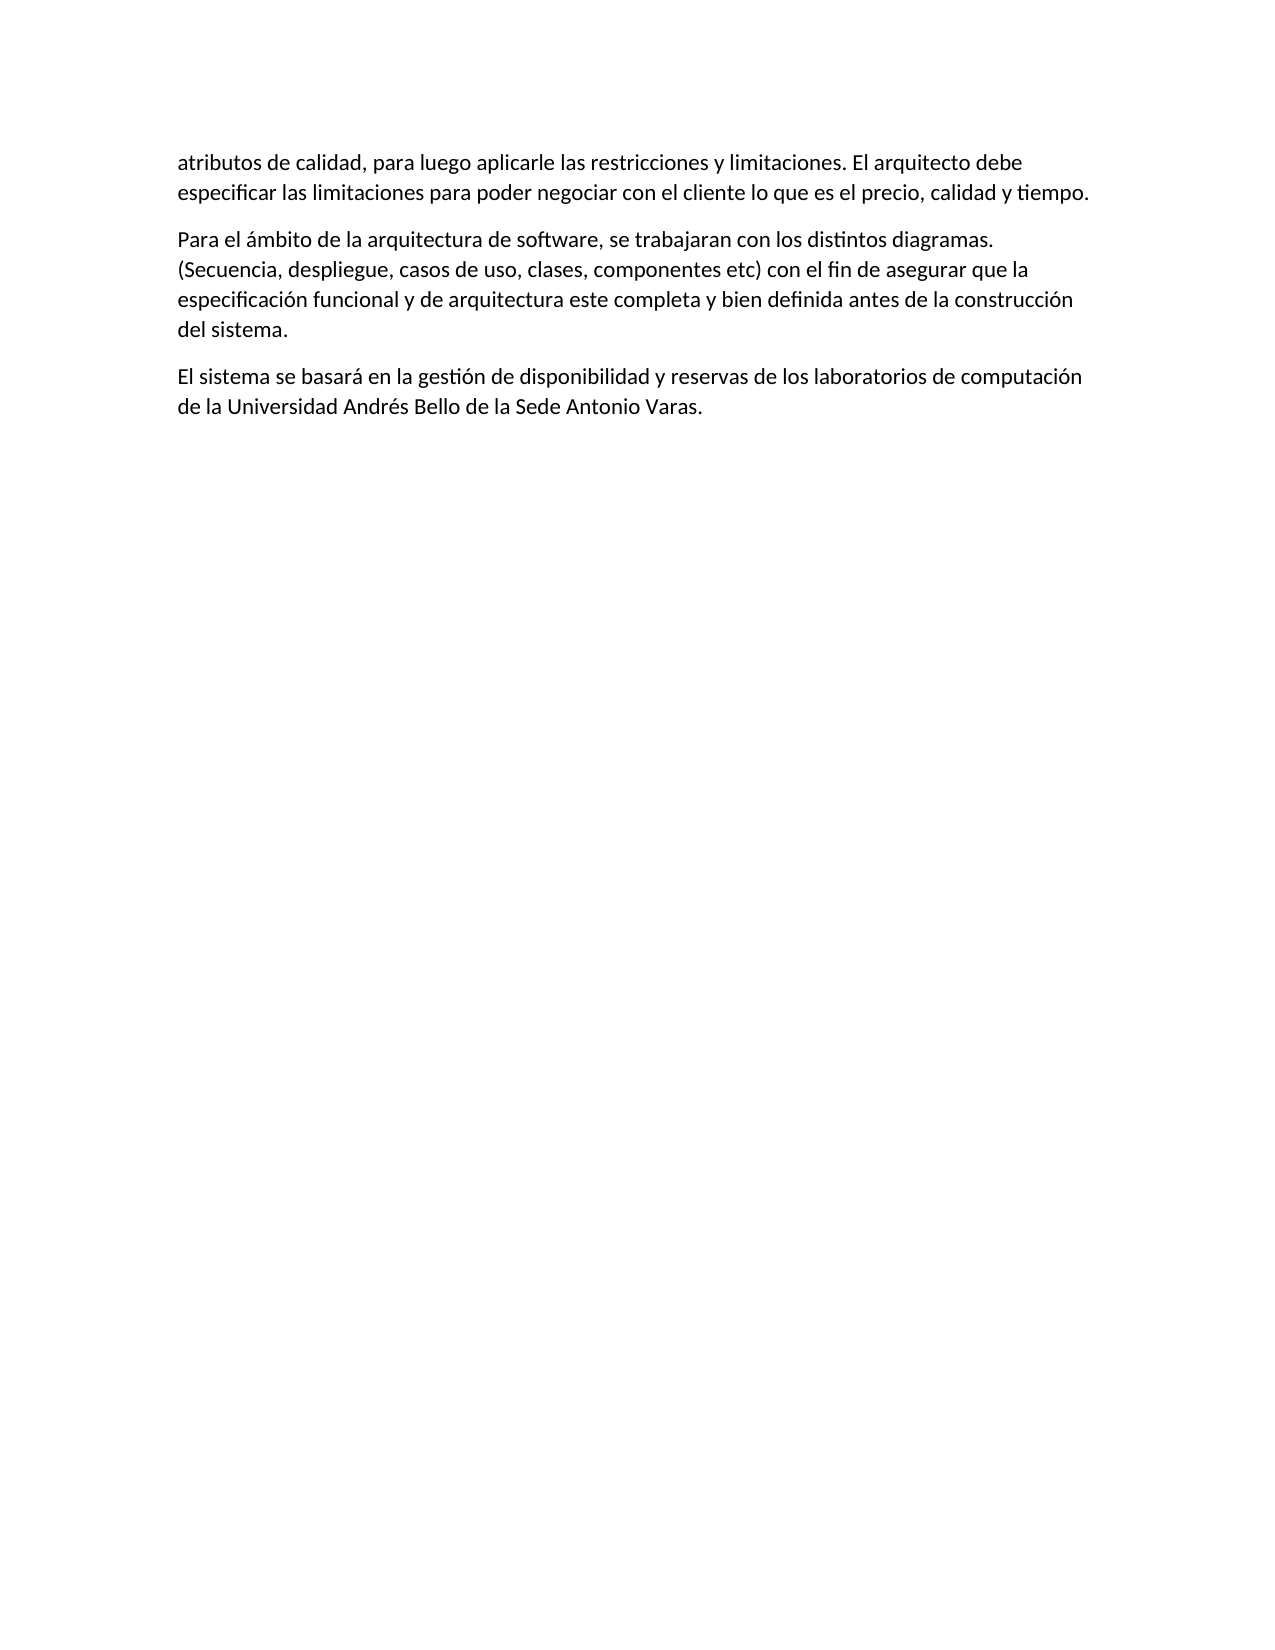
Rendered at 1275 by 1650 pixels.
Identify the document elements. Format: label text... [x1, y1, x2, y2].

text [177, 148, 1098, 206]
text El sistema se basará en la gestión de disponibilidad y reservas de los laboratorios de computación de la Universidad Andrés Bello de la Sede Antonio Varas. [177, 362, 1098, 420]
text Para el ámbito de la arquitectura de software, se trabajaran con los distintos diagramas. (Secuencia, despliegue, casos de uso, clases, componentes etc) con el fin de asegurar que la especificación funcional y de arquitectura este completa y bien definida antes de la construcción del sistema. [177, 225, 1098, 343]
